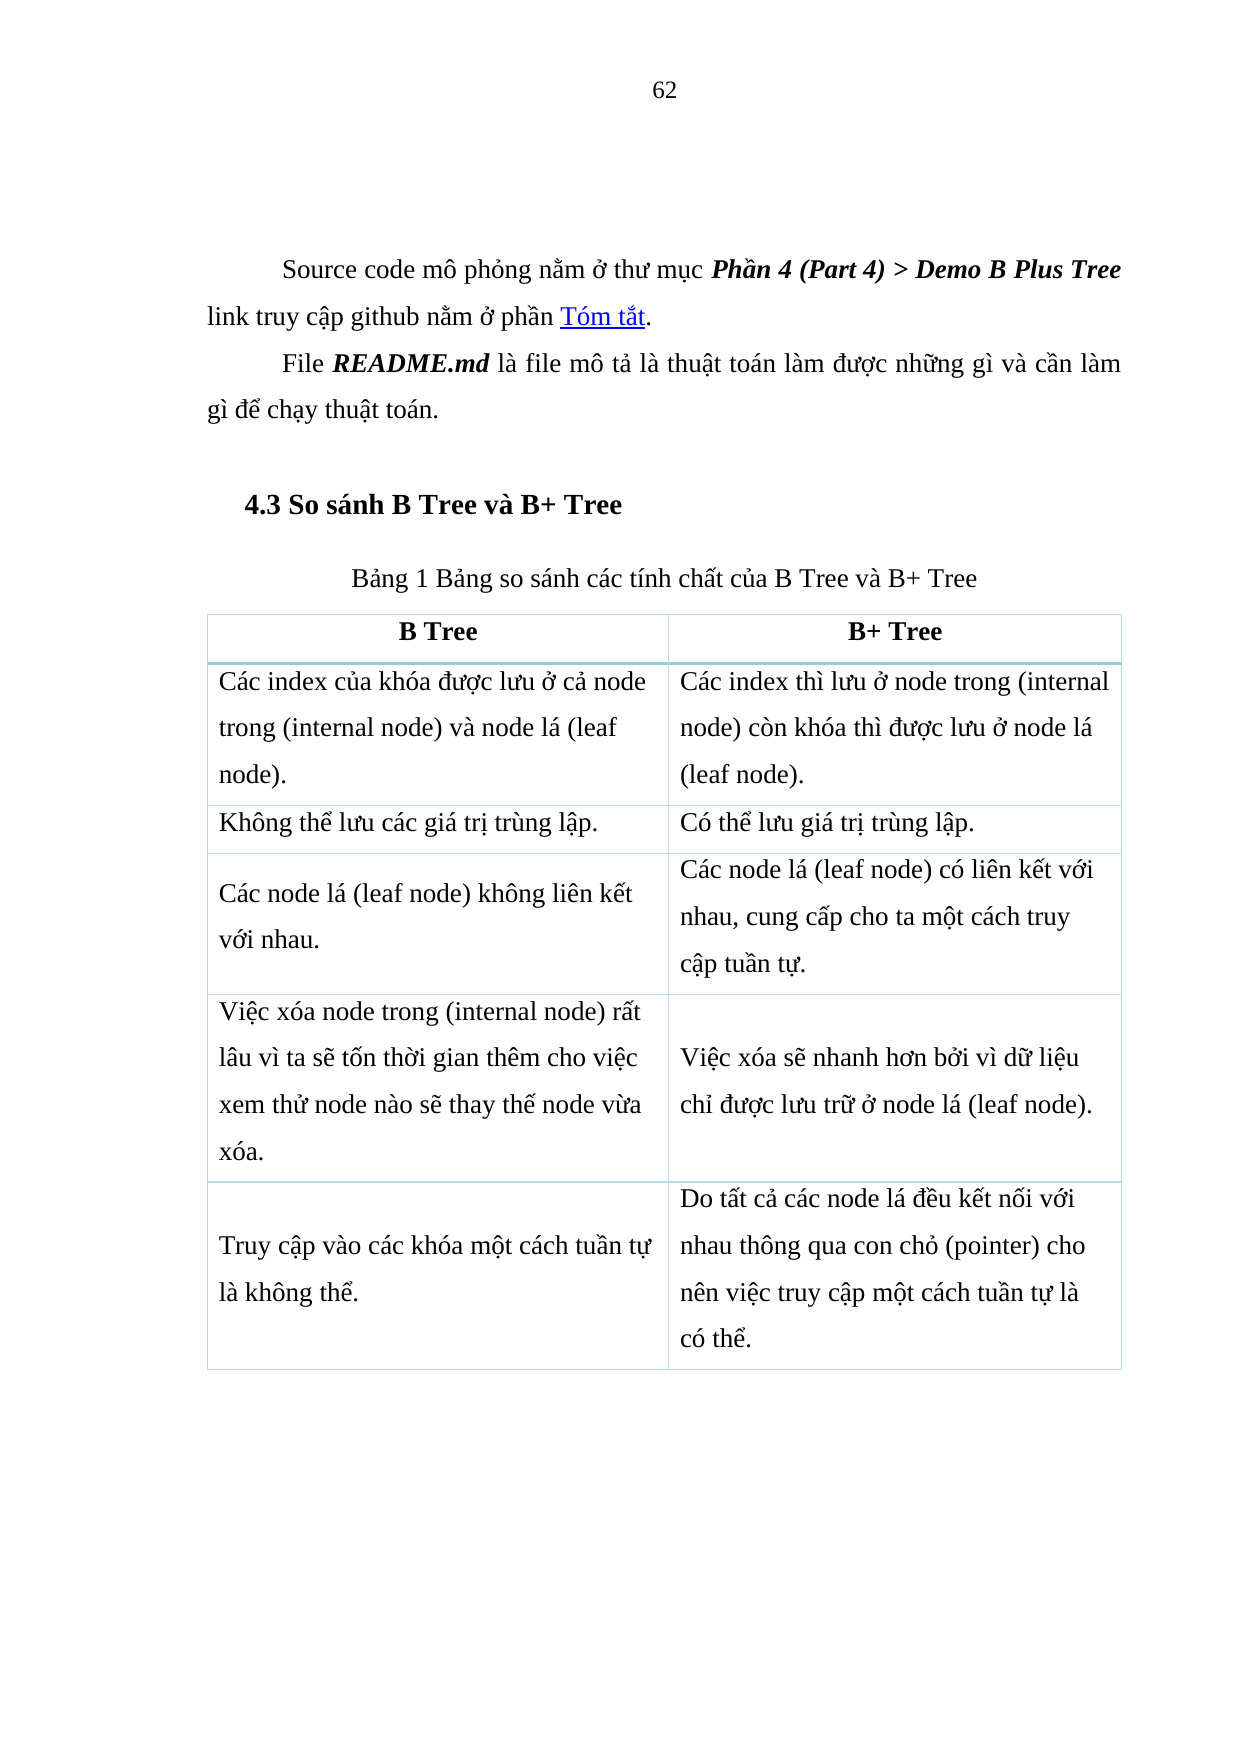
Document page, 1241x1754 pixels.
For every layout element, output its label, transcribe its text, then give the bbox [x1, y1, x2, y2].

table_cell Các node lá (leaf node) có liên kết với nhau, cung cấp cho ta một cách truy cập tuần tự. [669, 854, 1121, 994]
table_cell Các node lá (leaf node) không liên kết với nhau. [208, 854, 668, 994]
table_header B Tree [208, 615, 668, 662]
table_cell Có thể lưu giá trị trùng lập. [669, 806, 1121, 853]
table_header B+ Tree [669, 615, 1121, 662]
table_cell Truy cập vào các khóa một cách tuần tự là không thể. [208, 1183, 668, 1369]
table_cell Các index thì lưu ở node trong (internal node) còn khóa thì được lưu ở node lá (leaf node). [669, 665, 1121, 805]
table_cell Việc xóa node trong (internal node) rất lâu vì ta sẽ tốn thời gian thêm cho việc xem thử node nào sẽ thay thế node vừa xóa. [208, 995, 668, 1181]
table_cell Không thể lưu các giá trị trùng lập. [208, 806, 668, 853]
table_cell Do tất cả các node lá đều kết nối với nhau thông qua con chỏ (pointer) cho nên việc truy cập một cách tuần tự là có thể. [669, 1183, 1121, 1369]
table_cell Việc xóa sẽ nhanh hơn bởi vì dữ liệu chỉ được lưu trữ ở node lá (leaf node). [669, 995, 1121, 1181]
table_cell Các index của khóa được lưu ở cả node trong (internal node) và node lá (leaf node). [208, 665, 668, 805]
text File README.md là file mô tả là thuật toán làm được những gì và cần làm gì để chạy thuật toán. [207, 347, 1122, 424]
text So sánh B Tree và B+ Tree [244, 487, 1122, 520]
text Source code mô phỏng nằm ở thư mục Phần 4 (Part 4) > Demo B Plus Tree link truy cập github nằm ở phần Tóm tắt. [207, 253, 1122, 331]
